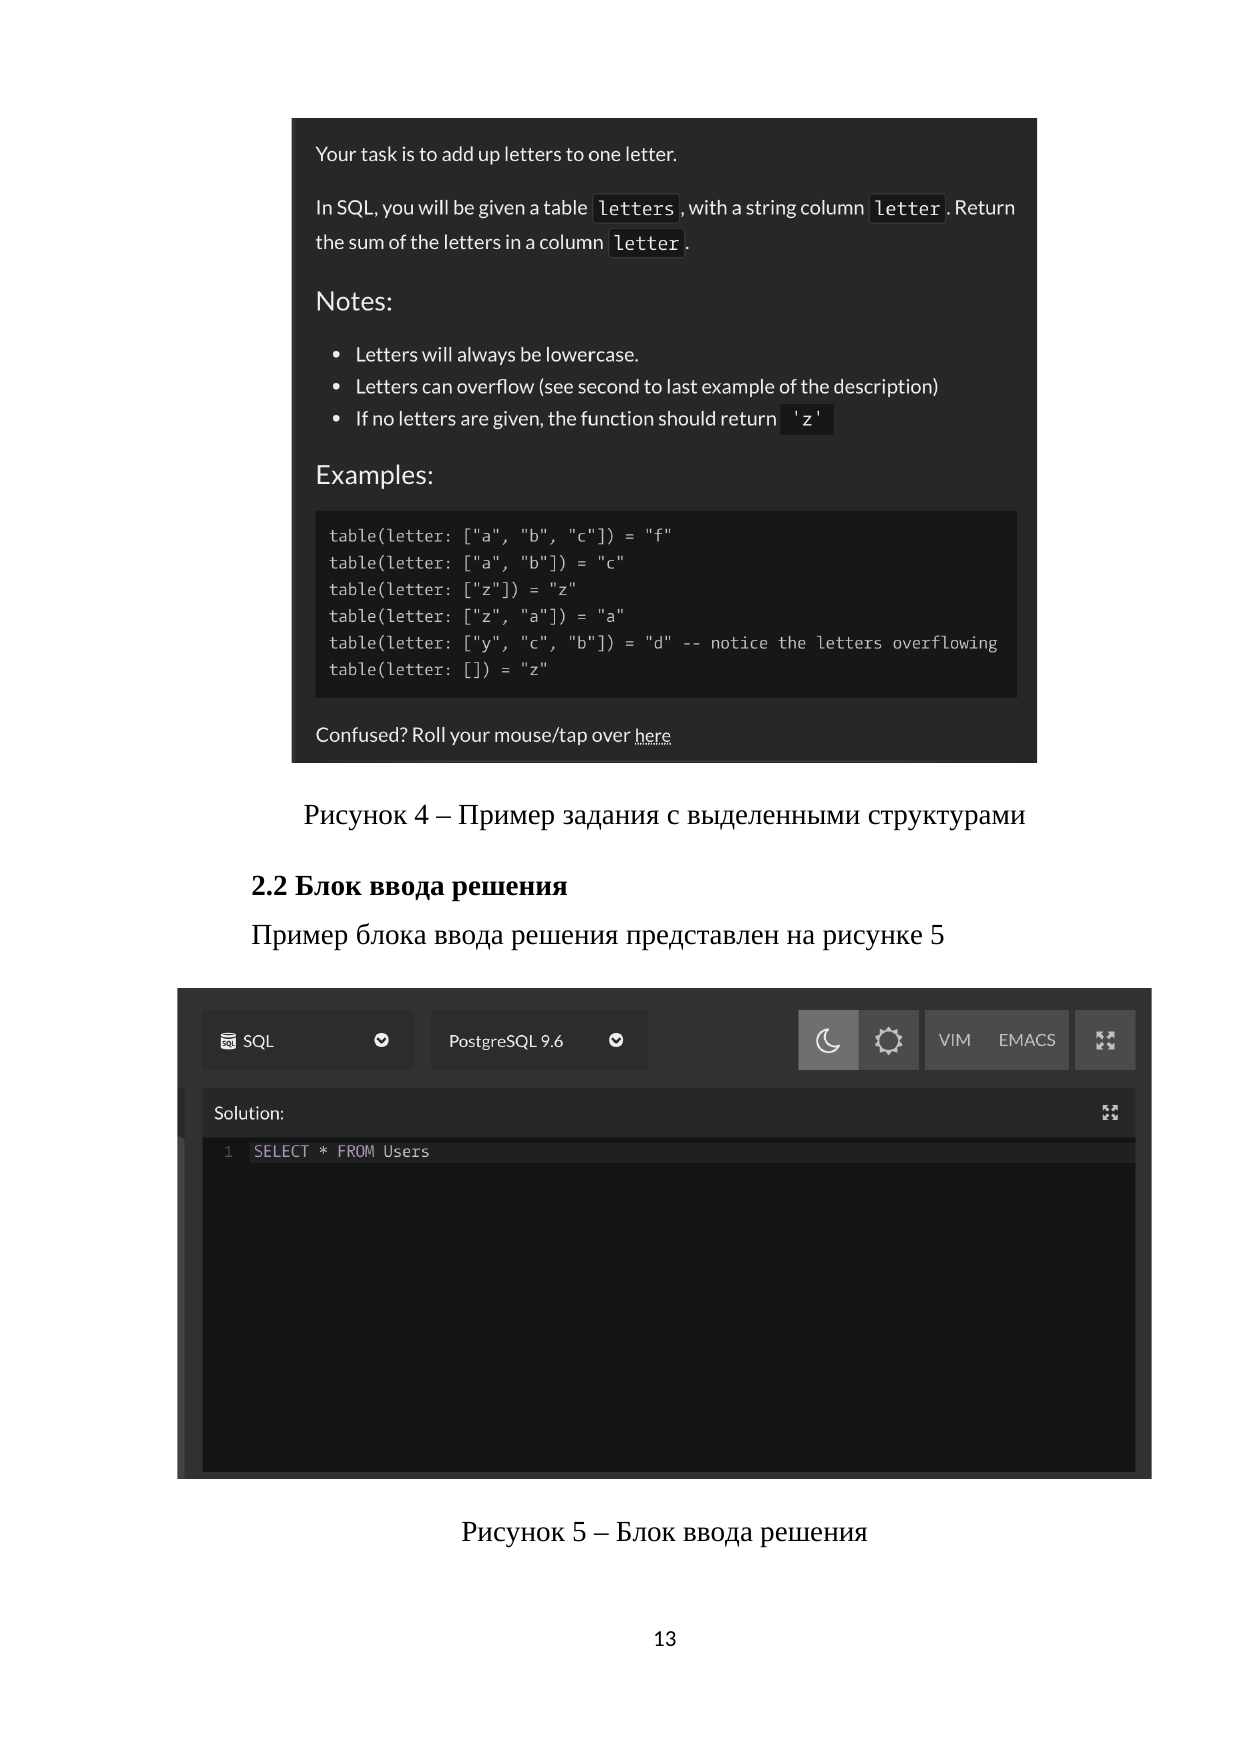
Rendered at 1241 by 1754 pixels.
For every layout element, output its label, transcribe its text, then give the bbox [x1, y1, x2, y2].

text Пример блока ввода решения представлен на рисунке 5 [177, 917, 1152, 951]
text Рисунок 5 – Блок ввода решения [177, 1514, 1152, 1547]
picture [291, 118, 1038, 763]
subtitle 2.2 Блок ввода решения [251, 868, 1152, 902]
picture [177, 988, 1152, 1479]
text Рисунок 4 – Пример задания с выделенными структурами [177, 797, 1152, 831]
